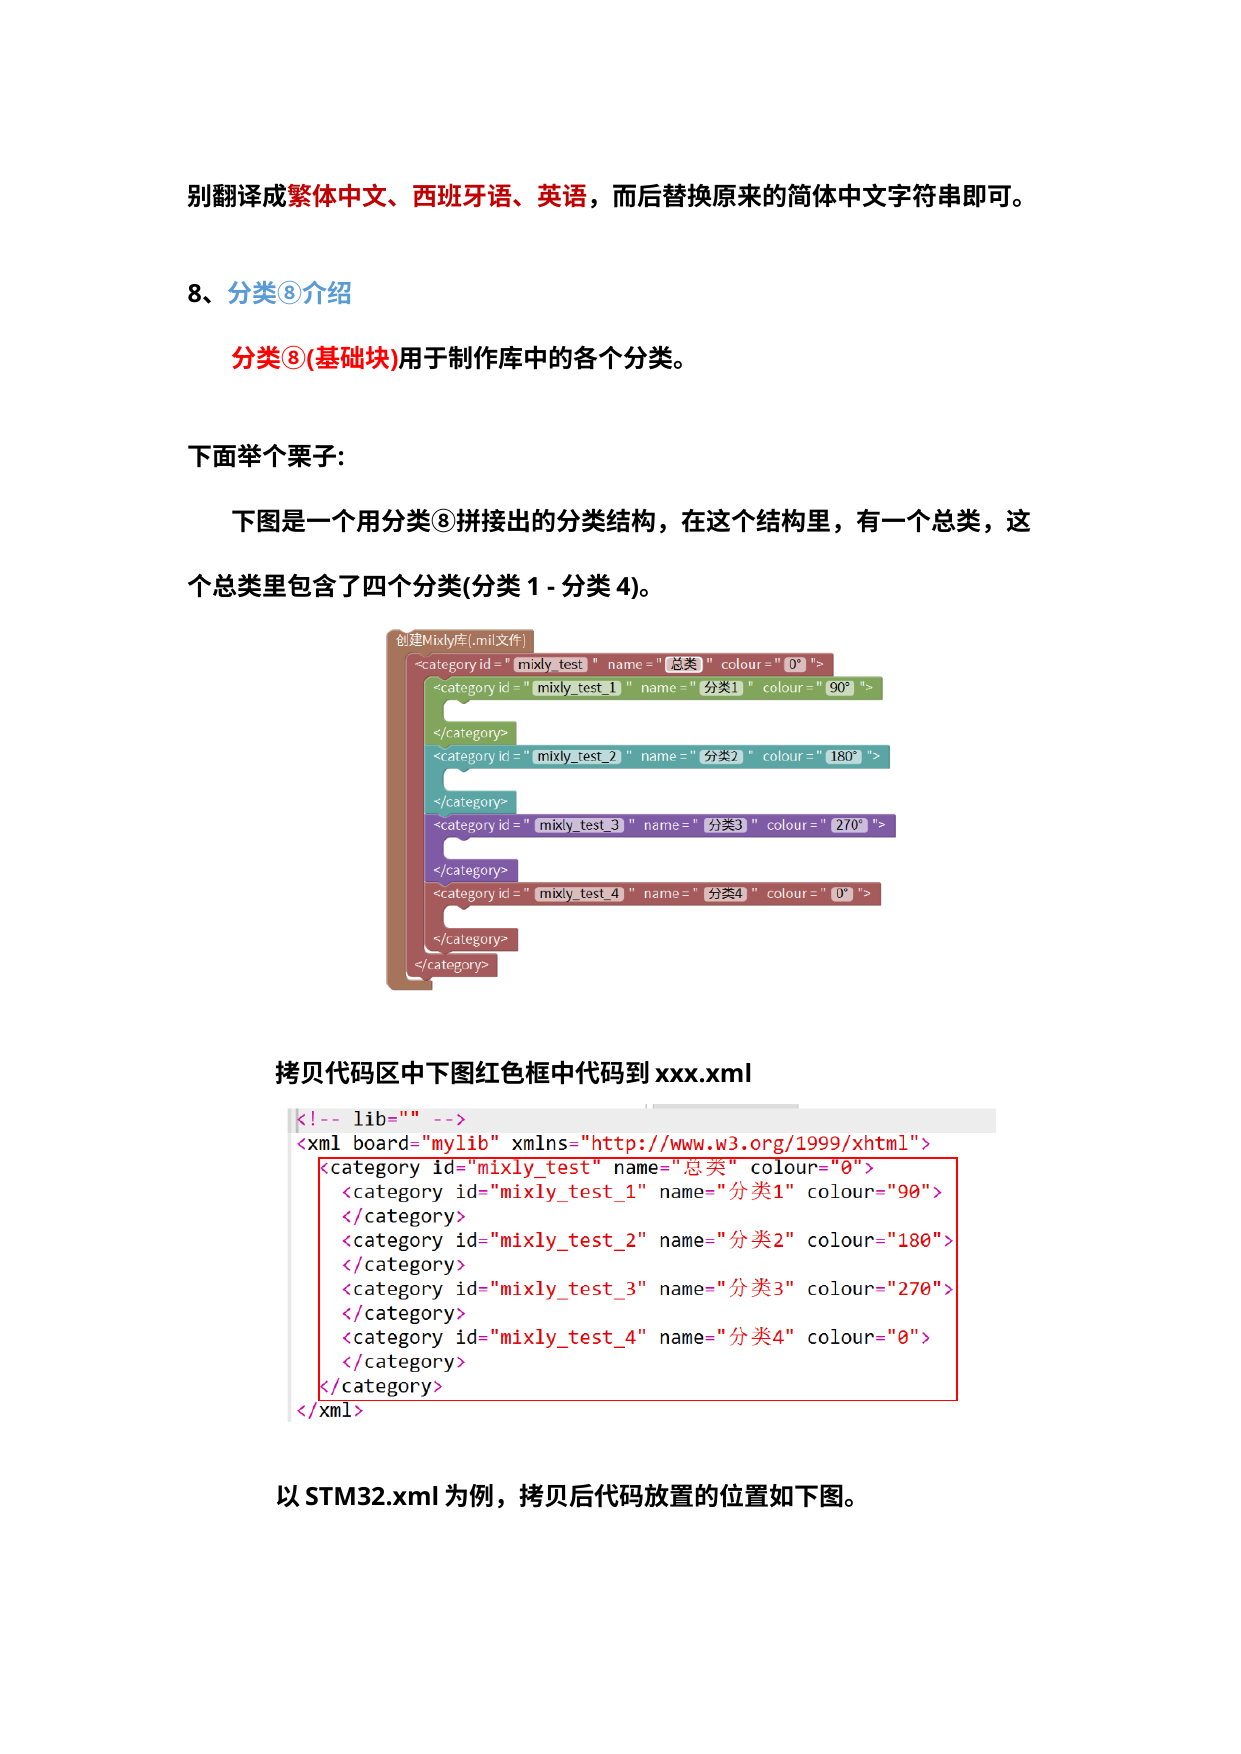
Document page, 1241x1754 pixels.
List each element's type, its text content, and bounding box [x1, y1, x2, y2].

list 拷贝代码区中下图红色框中代码到xxx.xml [231, 1039, 1053, 1104]
list 以STM32.xml为例，拷贝后代码放置的位置如下图。 [231, 1462, 1053, 1527]
list 分类⑧(基础块)用于制作库中的各个分类。 [187, 324, 1053, 389]
picture [376, 617, 908, 1009]
list 8、分类⑧介绍 [187, 259, 1053, 324]
list 下面举个栗子: [187, 422, 1053, 487]
picture [287, 1104, 997, 1422]
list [187, 162, 1053, 227]
list 下图是一个用分类⑧拼接出的分类结构，在这个结构里，有一个总类，这个总类里包含了四个分类(分类1 - 分类4)。 [187, 487, 1053, 617]
